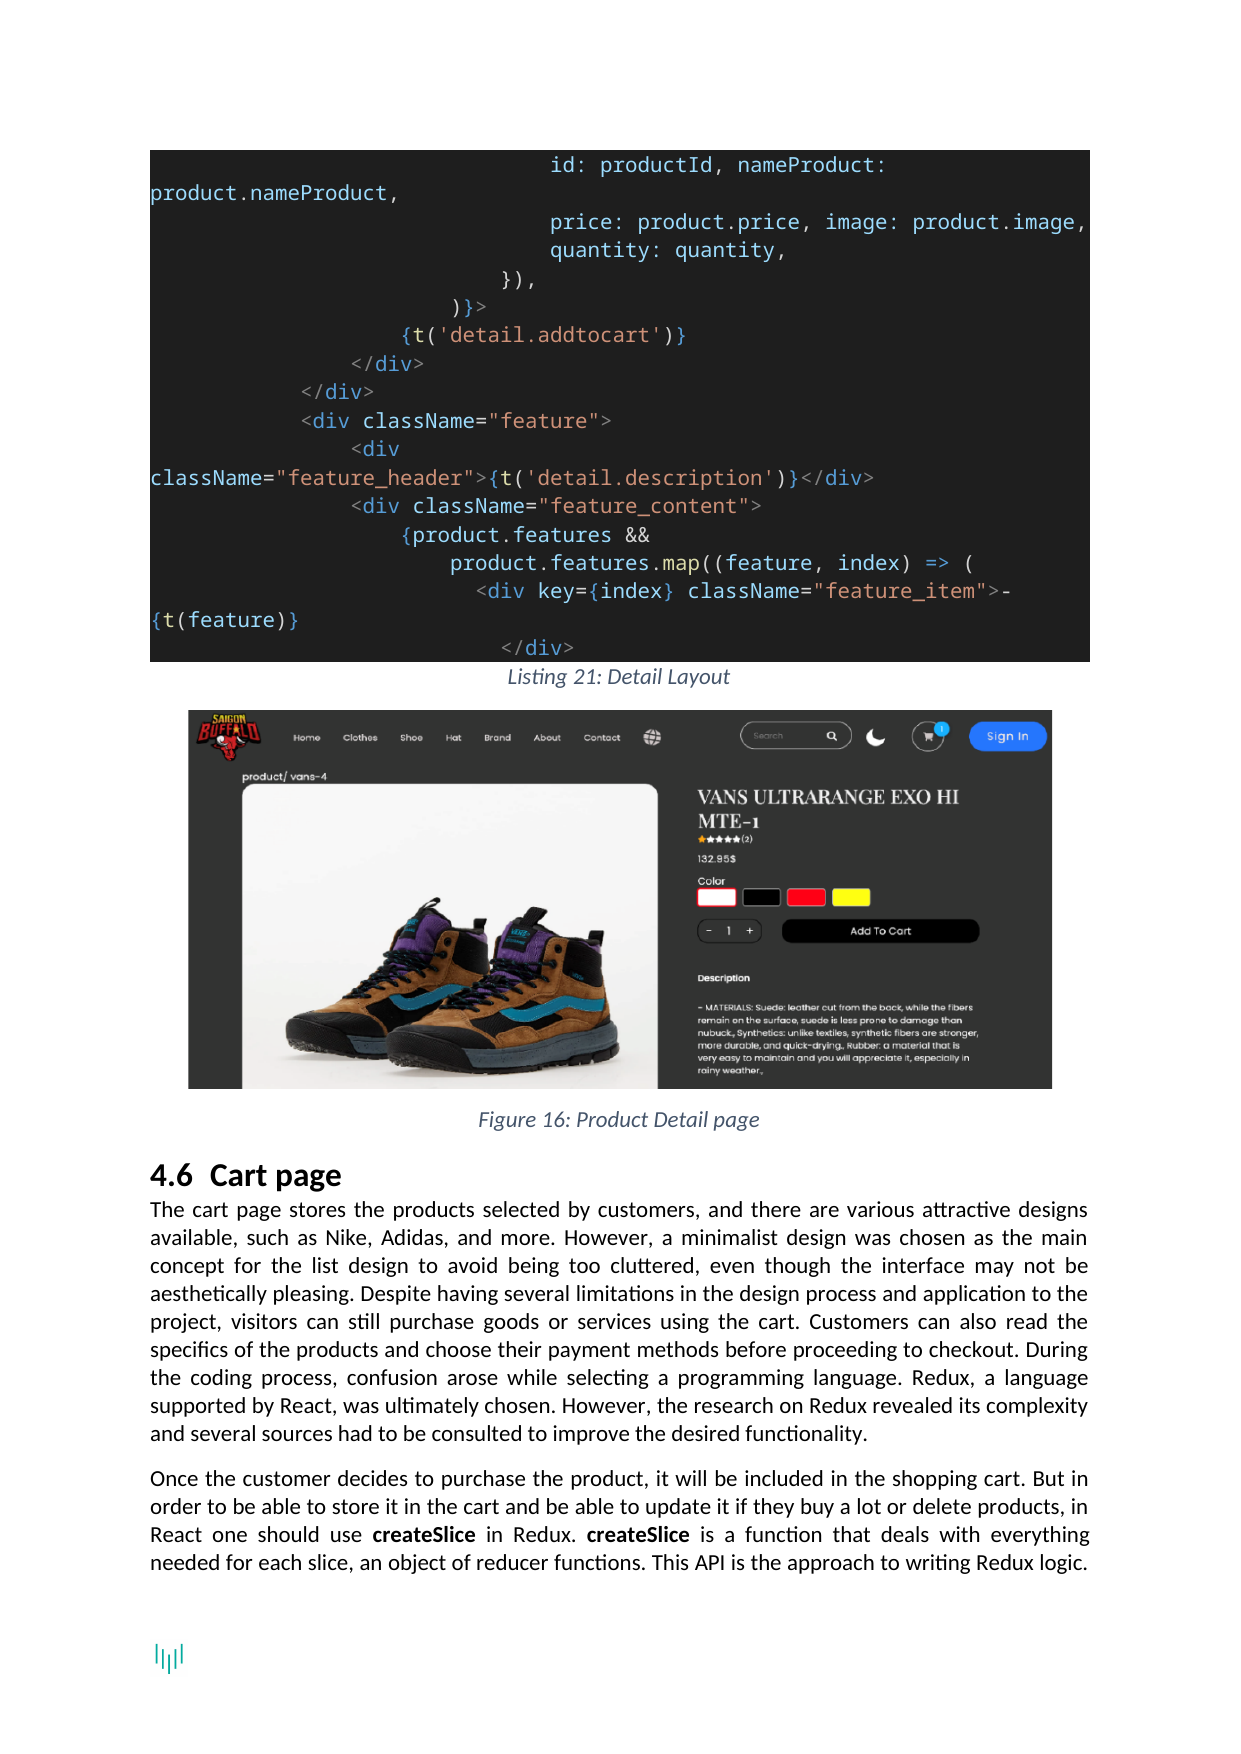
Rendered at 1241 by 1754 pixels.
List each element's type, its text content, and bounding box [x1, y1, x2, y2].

text price: product.price, image: product.image, [150, 207, 1090, 235]
text quantity: quantity, [150, 235, 1090, 264]
text <div className="feature_header">{t('detail.description')}</div> [150, 434, 1090, 491]
text </div> [150, 377, 1090, 406]
subtitle Cart page [150, 1154, 1090, 1195]
picture [150, 1639, 188, 1677]
text product.features.map((feature, index) => ( [150, 548, 1090, 577]
text <div key={index} className="feature_item">- {t(feature)} [150, 577, 1090, 633]
text id: productId, nameProduct: product.nameProduct, [150, 150, 1090, 207]
text {product.features && [150, 520, 1090, 548]
text Figure 16: Product Detail page [150, 1105, 1090, 1133]
text {t('detail.addtocart')} [150, 321, 1090, 349]
text </div> [150, 633, 1090, 662]
text }), [150, 264, 1090, 292]
text <div className="feature"> [150, 406, 1090, 434]
text The cart page stores the products selected by customers, and there are various attractive designs available, such as Nike, Adidas, and more. However, a minimalist design was chosen as the main concept for the list design to avoid being too cluttered, even though the interface may not be aesthetically pleasing. Despite having several limitations in the design process and application to the project, visitors can still purchase goods or services using the cart. Customers can also read the specifics of the products and choose their payment methods before proceeding to checkout. During the coding process, confusion arose while selecting a programming language. Redux, a language supported by React, was ultimately chosen. However, the research on Redux revealed its complexity and several sources had to be consulted to improve the desired functionality. [150, 1195, 1090, 1447]
text Listing 21: Detail Layout [150, 662, 1090, 690]
text <div className="feature_content"> [150, 491, 1090, 520]
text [150, 1464, 1090, 1576]
picture [188, 710, 1053, 1089]
text </div> [150, 349, 1090, 377]
text )}> [150, 292, 1090, 321]
